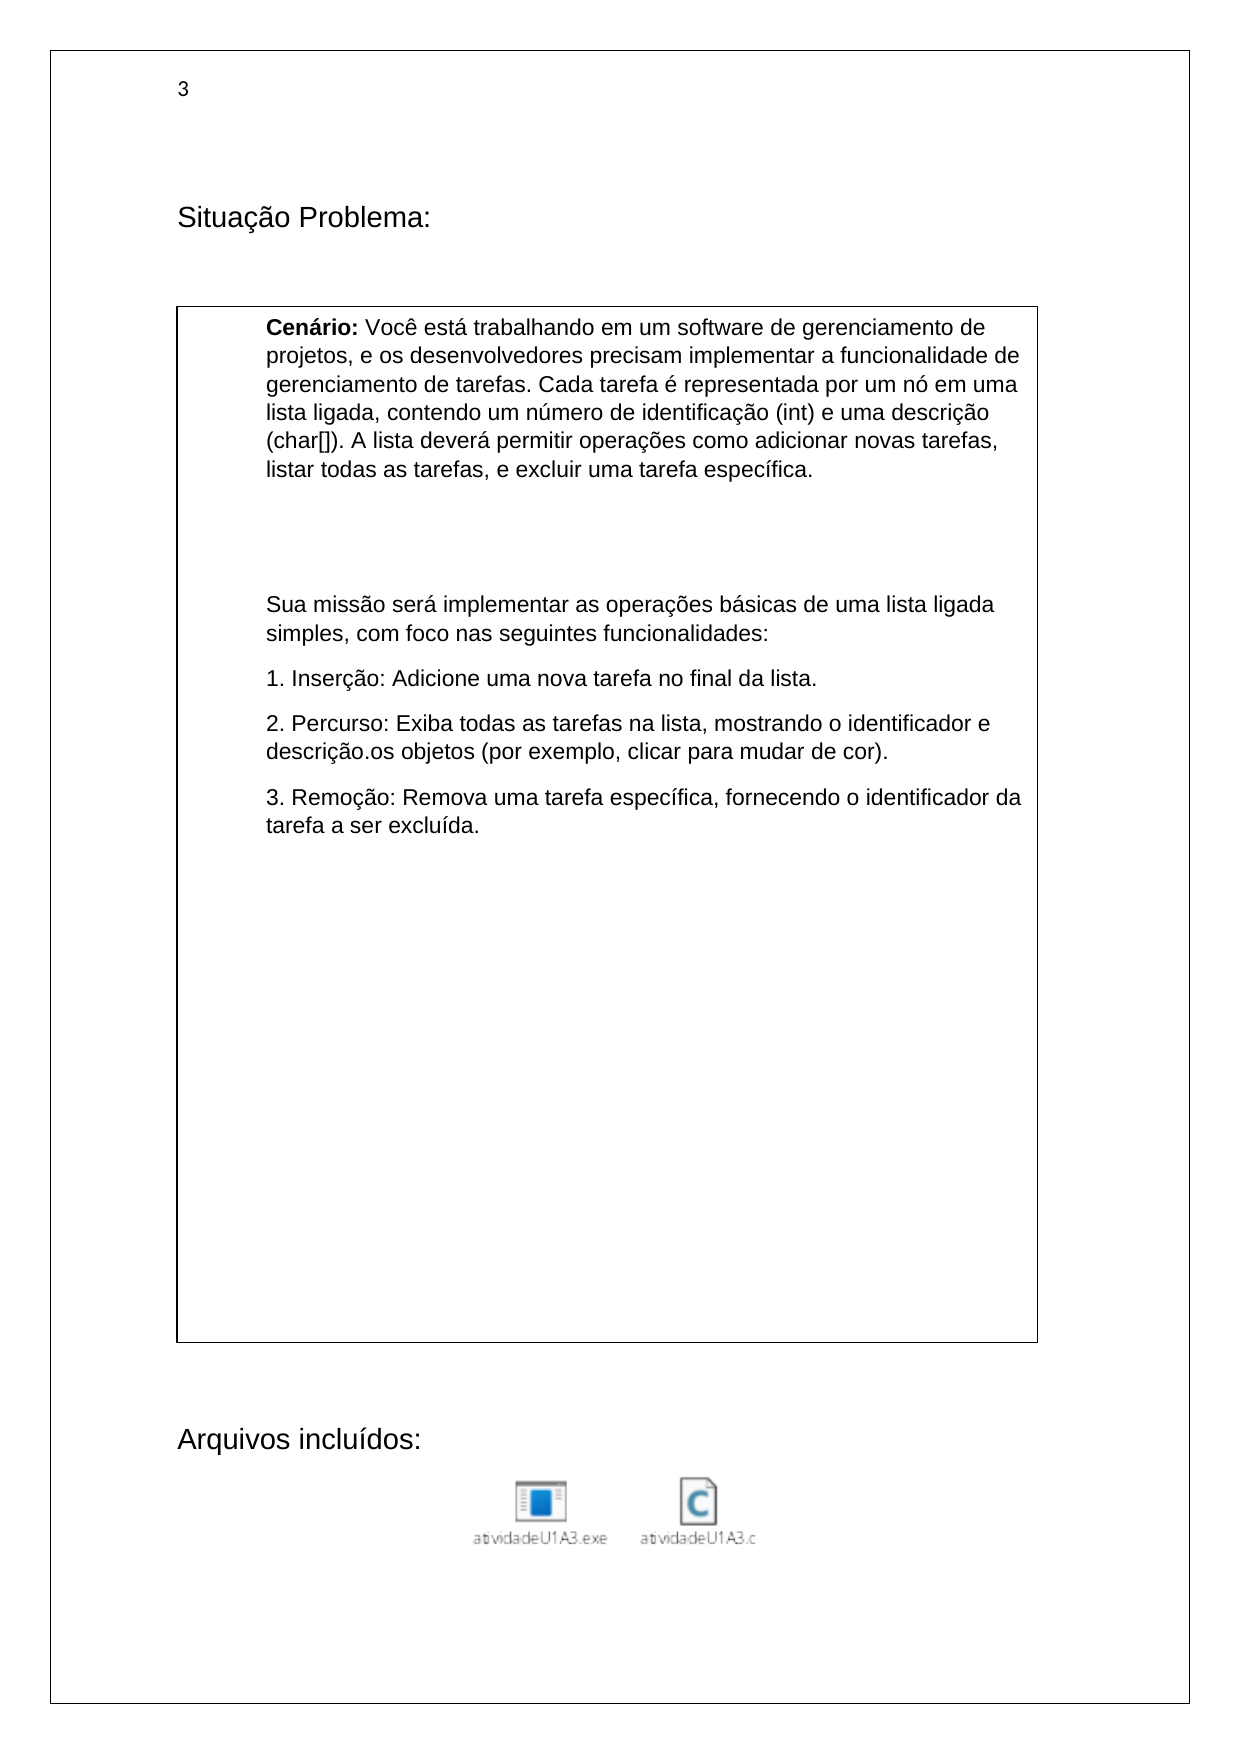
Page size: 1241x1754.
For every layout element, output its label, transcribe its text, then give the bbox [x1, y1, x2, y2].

text Arquivos incluídos: [177, 1422, 1063, 1455]
text Situação Problema: [177, 200, 1063, 234]
